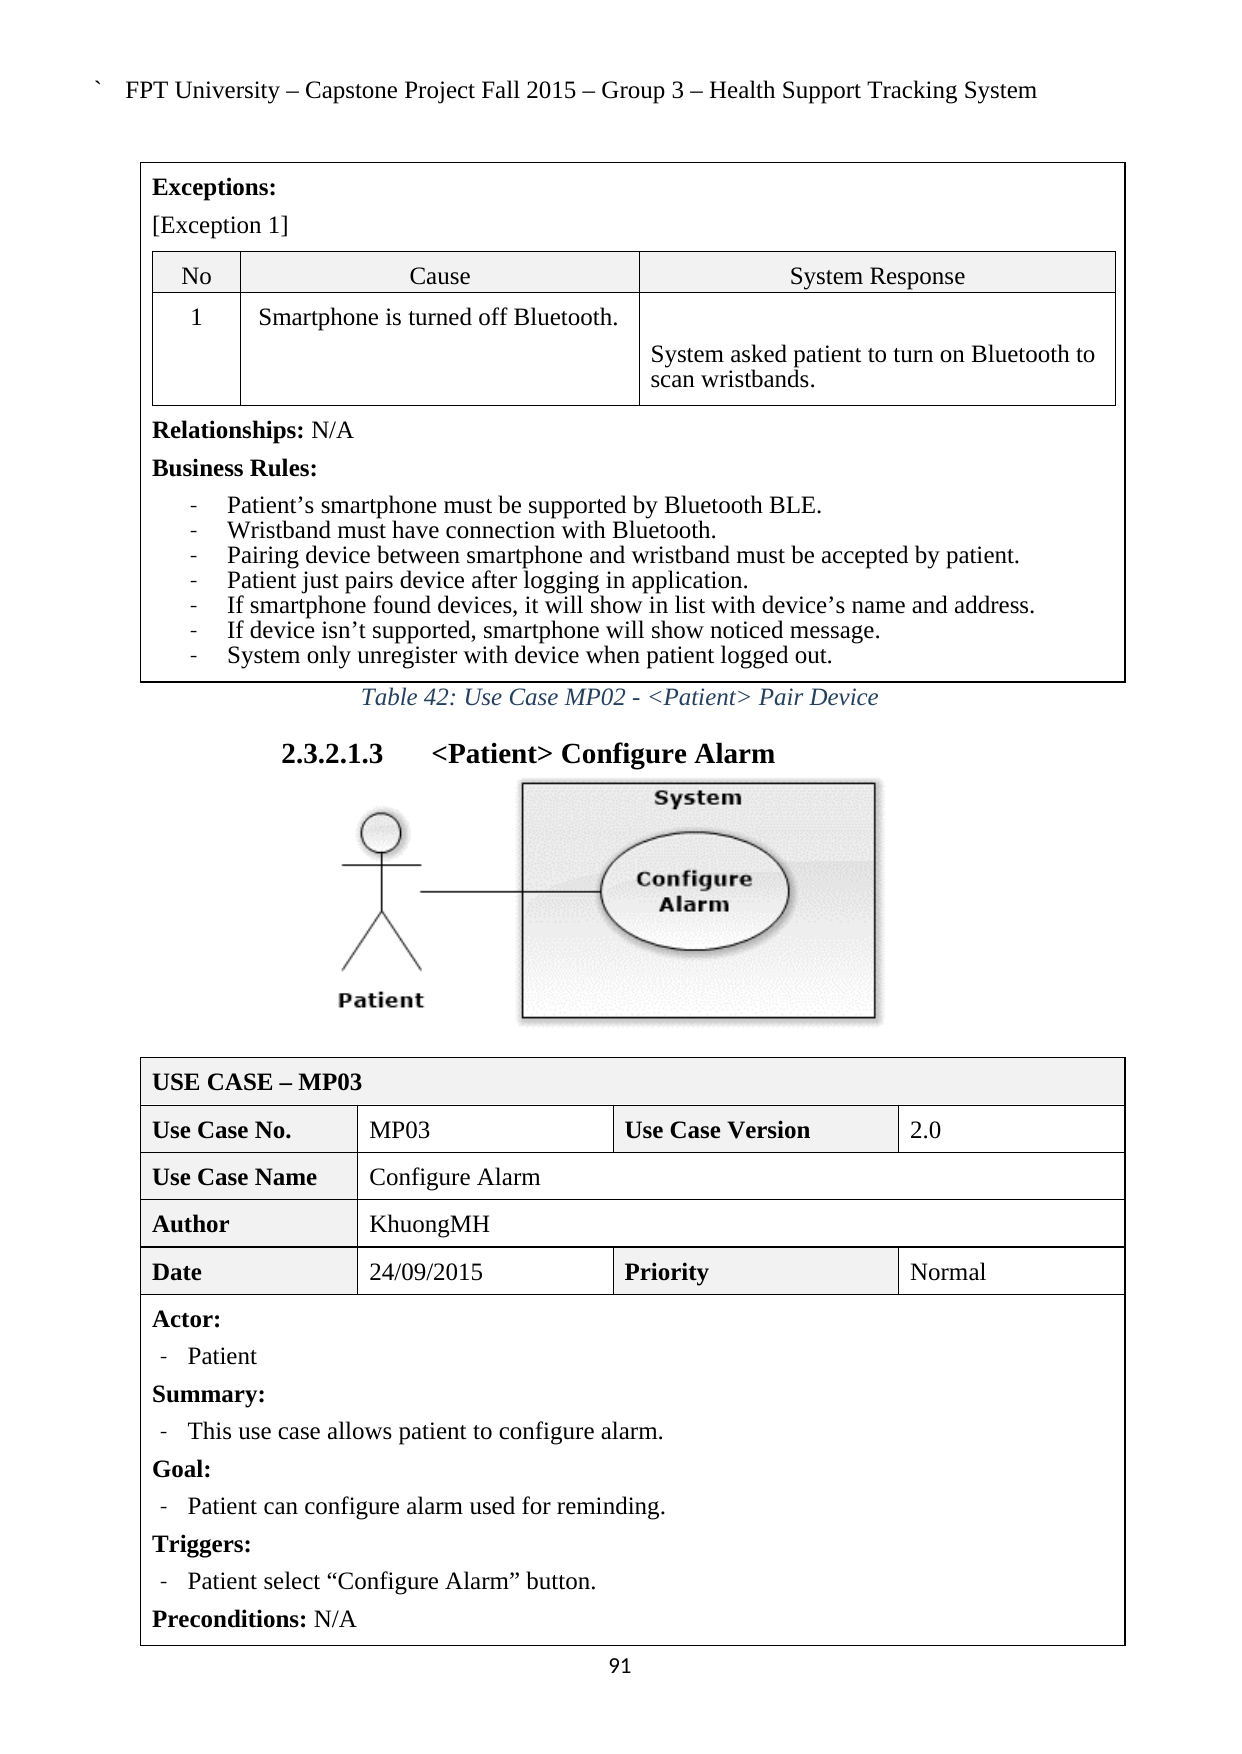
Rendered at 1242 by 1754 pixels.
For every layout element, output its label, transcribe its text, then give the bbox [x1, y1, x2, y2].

table_cell Date [141, 1248, 357, 1294]
subtitle <Patient> Configure Alarm [281, 736, 1146, 770]
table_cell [141, 163, 1124, 681]
table_cell Configure Alarm [358, 1153, 1124, 1199]
table_cell Author [141, 1200, 357, 1246]
table_cell Use Case No. [141, 1106, 357, 1152]
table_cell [141, 1295, 1124, 1645]
table_cell 2.0 [899, 1106, 1124, 1152]
table_header USE CASE – MP03 [141, 1058, 1124, 1104]
table_cell Priority [614, 1248, 898, 1294]
table_cell Use Case Name [141, 1153, 357, 1199]
table_cell MP03 [358, 1106, 613, 1152]
table_cell Normal [899, 1248, 1124, 1294]
table_cell 24/09/2015 [358, 1248, 613, 1294]
table_cell Use Case Version [614, 1106, 898, 1152]
table_cell KhuongMH [358, 1200, 1124, 1246]
text Table 42: Use Case MP02 - <Patient> Pair Device [94, 682, 1146, 711]
picture [328, 776, 914, 1057]
